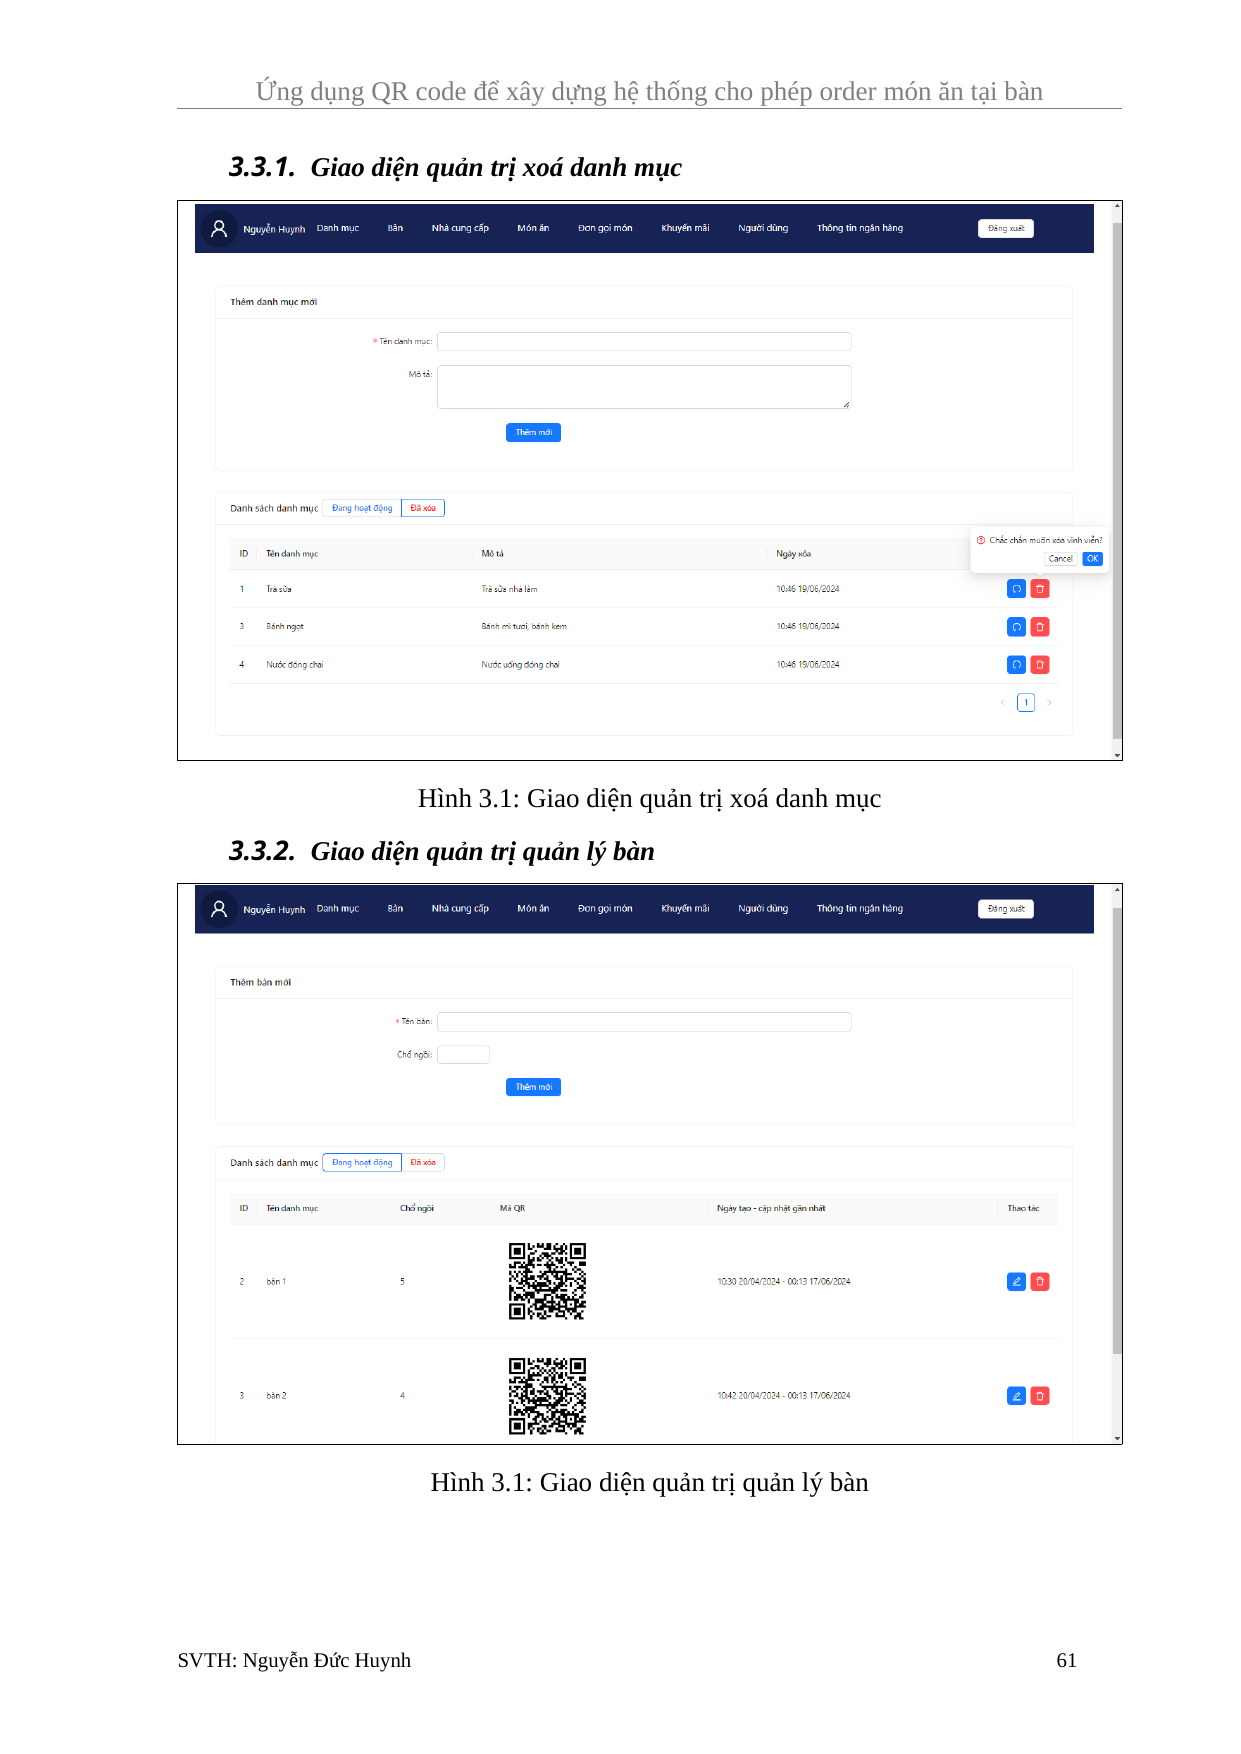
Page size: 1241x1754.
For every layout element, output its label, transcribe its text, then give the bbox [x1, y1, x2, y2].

subtitle Giao diện quản trị xoá danh mục [177, 148, 1122, 184]
picture [178, 884, 1122, 1444]
subtitle Giao diện quản trị xoá danh mục [177, 782, 1122, 813]
picture [178, 201, 1122, 760]
subtitle Giao diện quản trị quản lý bàn [177, 831, 1122, 868]
subtitle Giao diện quản trị quản lý bàn [177, 1466, 1122, 1497]
